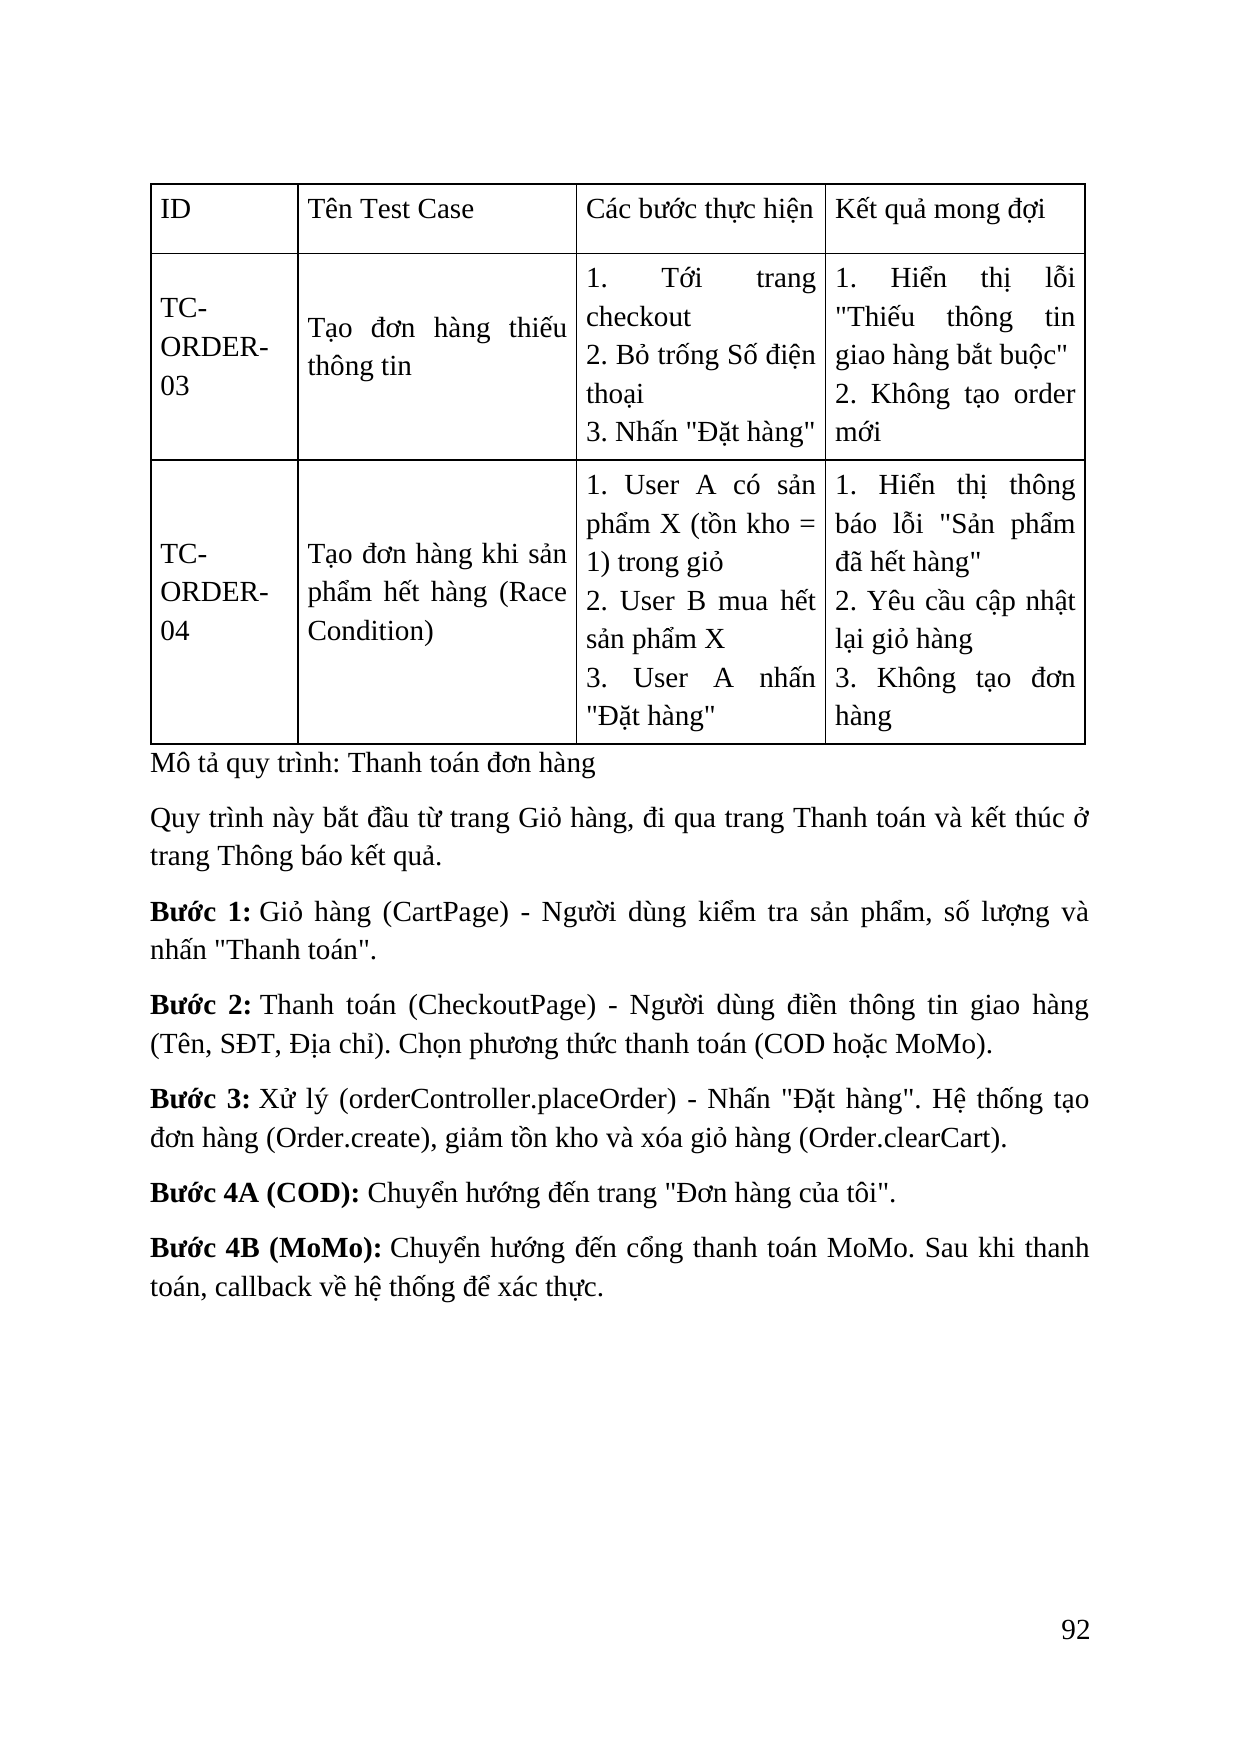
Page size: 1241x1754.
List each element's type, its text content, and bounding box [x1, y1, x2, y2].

table_cell TC-ORDER-03 [152, 254, 297, 459]
table_cell 1. Hiển thị thông báo lỗi "Sản phẩm đã hết hàng" 2. Yêu cầu cập nhật lại giỏ hàng 3. Không tạo đơn hàng [826, 461, 1084, 743]
table_cell 1. Tới trang checkout 2. Bỏ trống Số điện thoại 3. Nhấn "Đặt hàng" [577, 254, 825, 459]
table_header ID [152, 185, 297, 253]
table_cell 1. User A có sản phẩm X (tồn kho = 1) trong giỏ 2. User B mua hết sản phẩm X 3. User A nhấn "Đặt hàng" [577, 461, 825, 743]
text Bước 4B (MoMo): Chuyển hướng đến cổng thanh toán MoMo. Sau khi thanh toán, callback về hệ thống để xác thực. [150, 1230, 1090, 1302]
text Quy trình này bắt đầu từ trang Giỏ hàng, đi qua trang Thanh toán và kết thúc ở trang Thông báo kết quả. [150, 800, 1090, 872]
table_header Tên Test Case [299, 185, 576, 253]
table_header Các bước thực hiện [577, 185, 825, 253]
table_cell 1. Hiển thị lỗi "Thiếu thông tin giao hàng bắt buộc" 2. Không tạo order mới [826, 254, 1084, 459]
table_header Kết quả mong đợi [826, 185, 1084, 253]
text Bước 2: Thanh toán (CheckoutPage) - Người dùng điền thông tin giao hàng (Tên, SĐT, Địa chỉ). Chọn phương thức thanh toán (COD hoặc MoMo). [150, 987, 1090, 1059]
table_cell Tạo đơn hàng thiếu thông tin [299, 254, 576, 459]
table_cell Tạo đơn hàng khi sản phẩm hết hàng (Race Condition) [299, 461, 576, 743]
text Bước 1: Giỏ hàng (CartPage) - Người dùng kiểm tra sản phẩm, số lượng và nhấn "Thanh toán". [150, 894, 1090, 966]
text Bước 3: Xử lý (orderController.placeOrder) - Nhấn "Đặt hàng". Hệ thống tạo đơn hàng (Order.create), giảm tồn kho và xóa giỏ hàng (Order.clearCart). [150, 1081, 1090, 1153]
text Bước 4A (COD): Chuyển hướng đến trang "Đơn hàng của tôi". [150, 1175, 1090, 1208]
table_cell TC-ORDER-04 [152, 461, 297, 743]
text Mô tả quy trình: Thanh toán đơn hàng [150, 745, 1090, 778]
